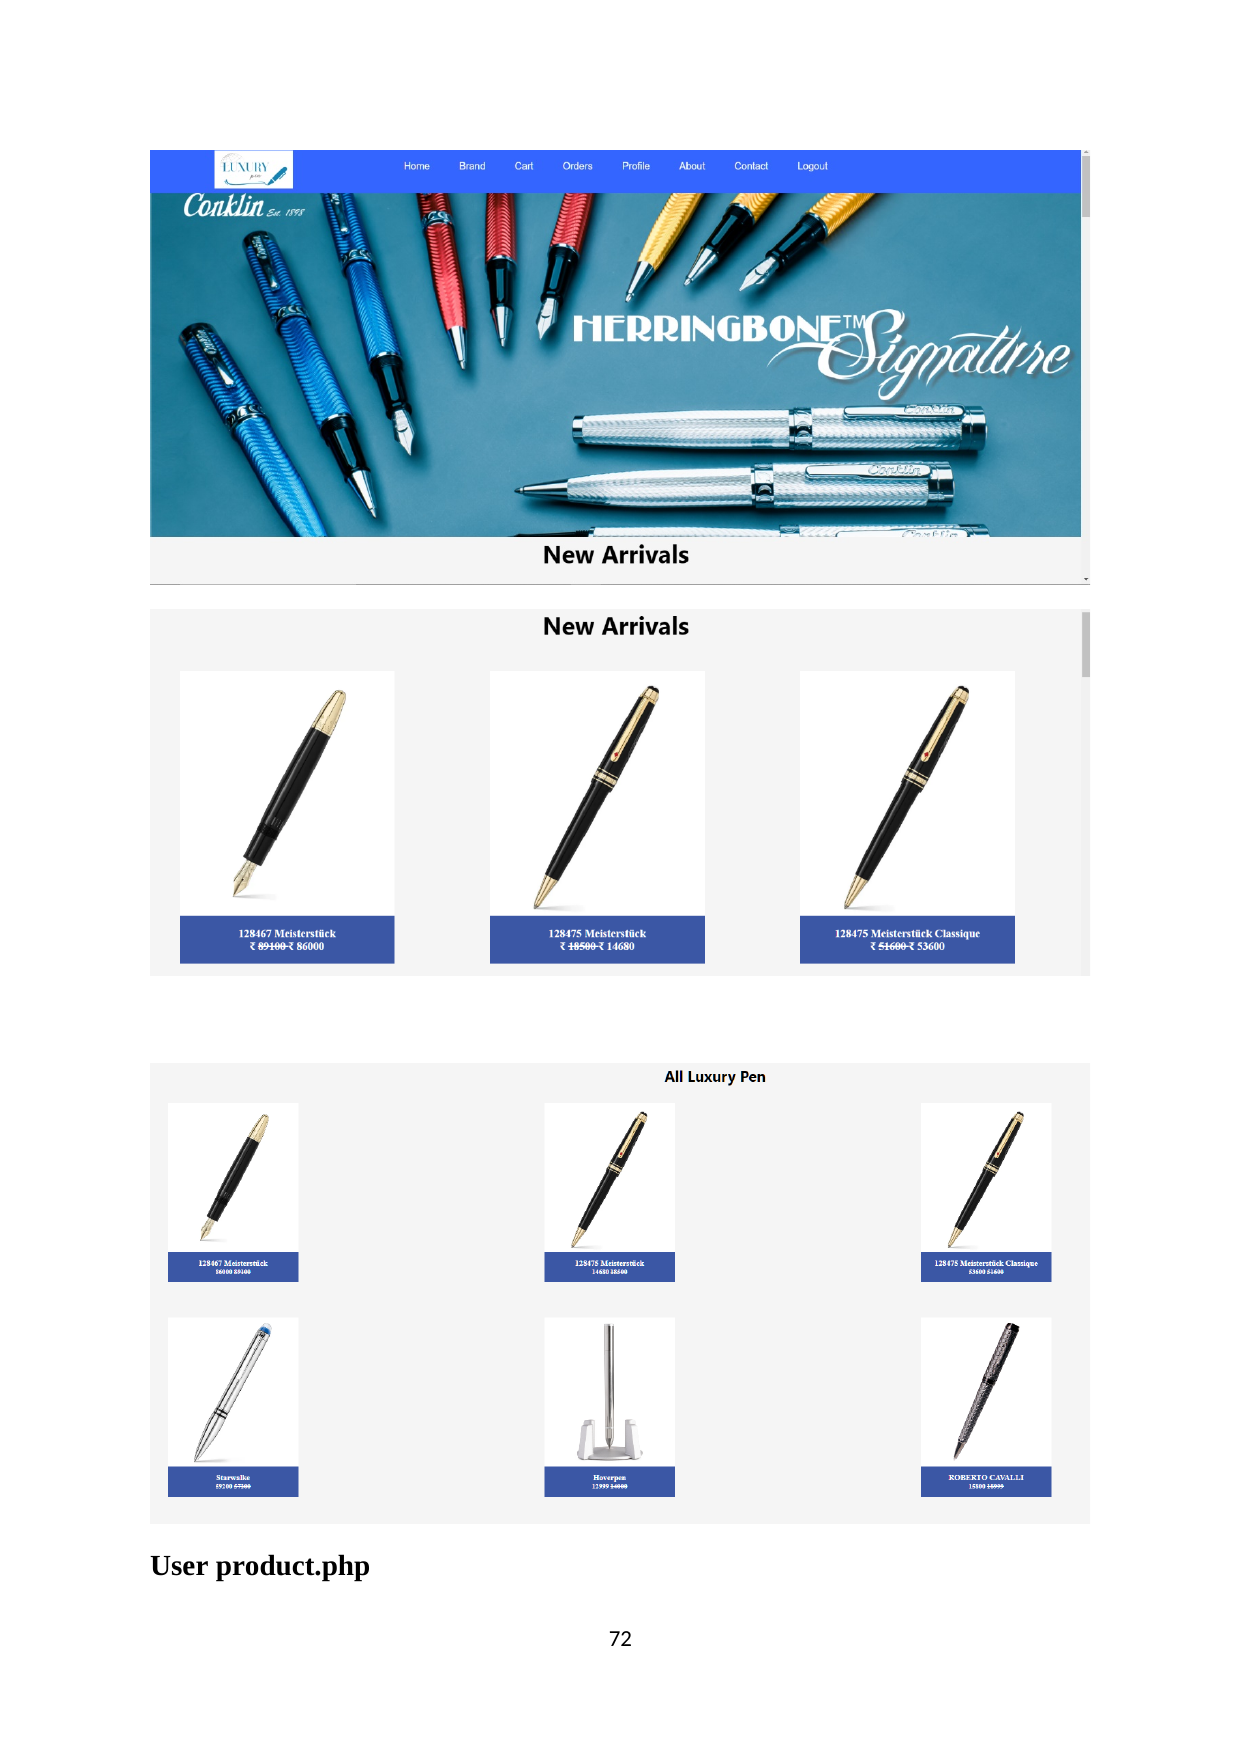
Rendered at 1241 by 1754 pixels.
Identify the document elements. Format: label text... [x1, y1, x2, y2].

text User product.php [150, 1548, 1090, 1582]
picture [150, 609, 1091, 976]
picture [150, 150, 1091, 585]
picture [150, 1063, 1091, 1524]
